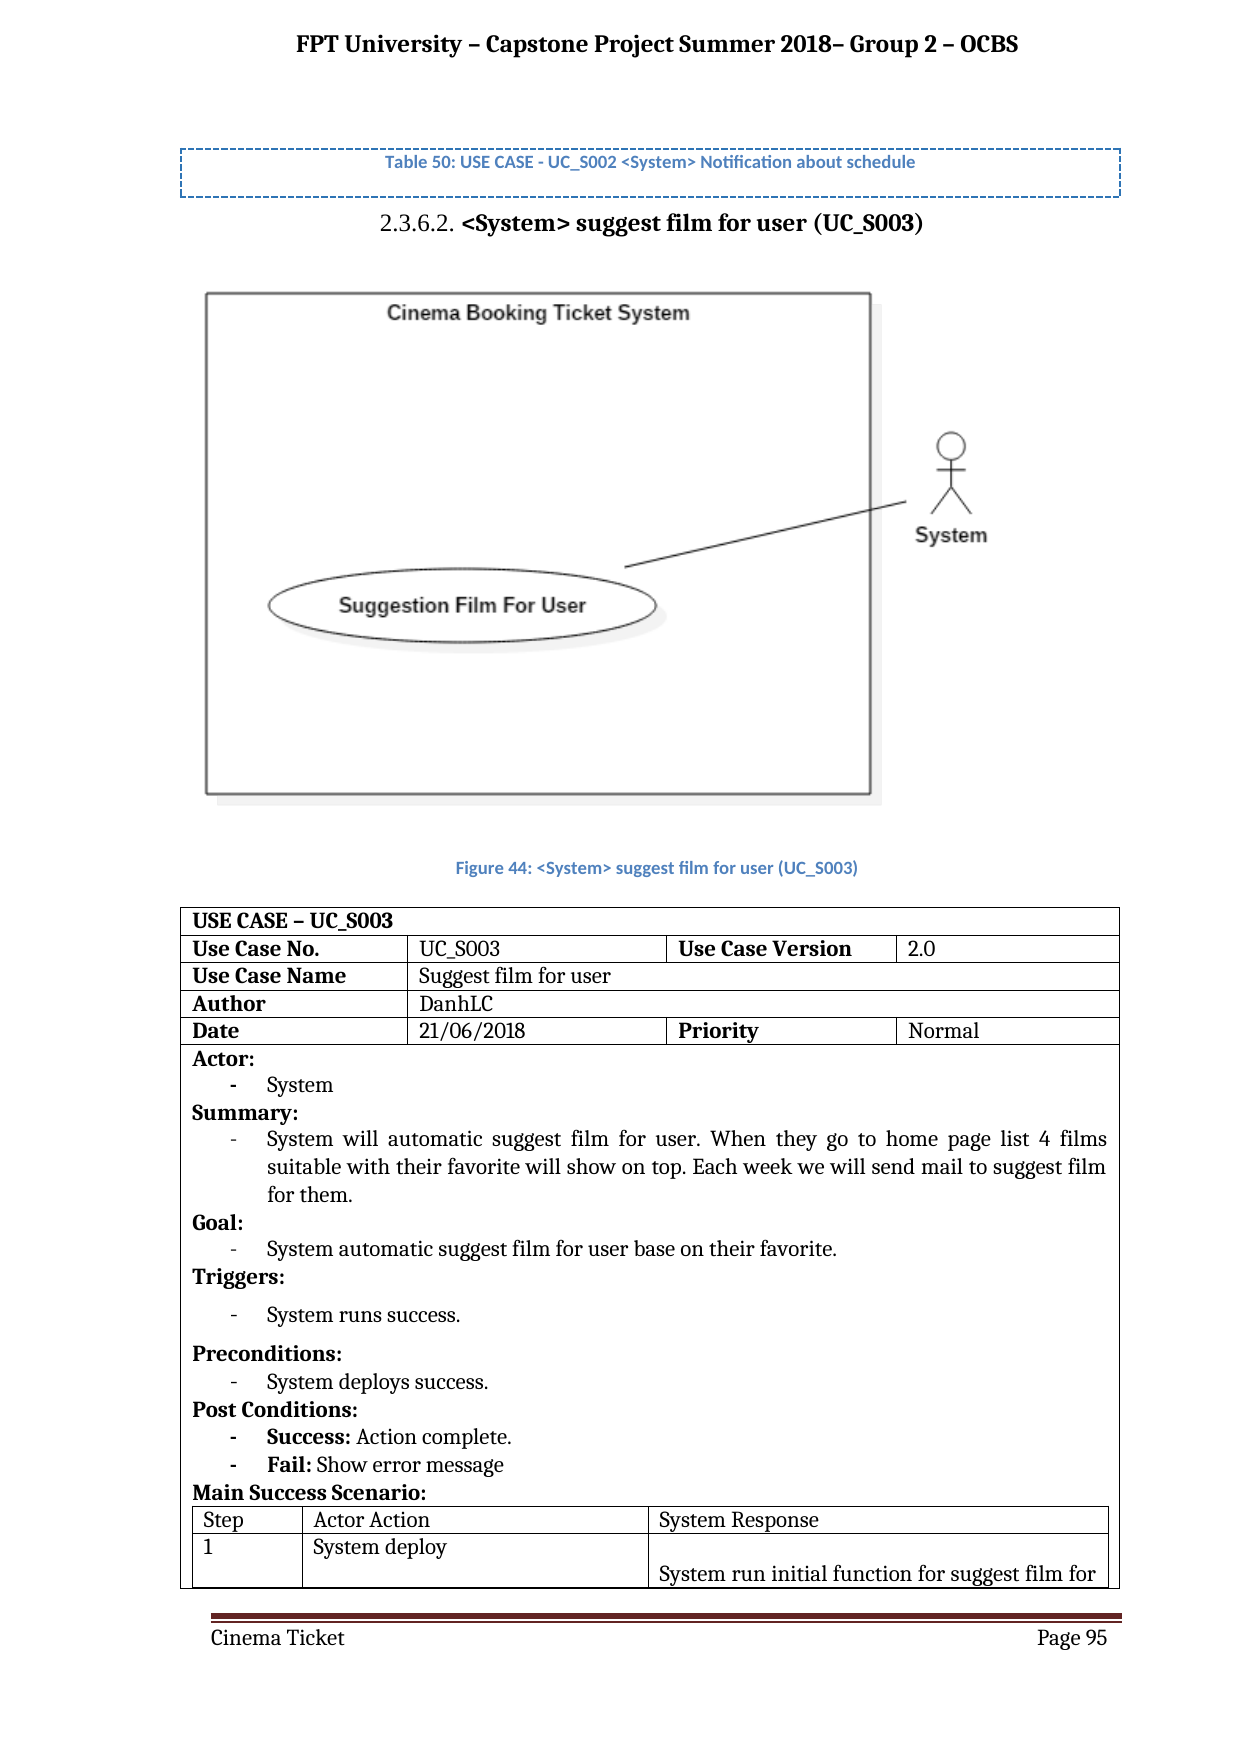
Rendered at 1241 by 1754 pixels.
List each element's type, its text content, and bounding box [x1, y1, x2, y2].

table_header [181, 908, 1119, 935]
picture [192, 278, 1057, 857]
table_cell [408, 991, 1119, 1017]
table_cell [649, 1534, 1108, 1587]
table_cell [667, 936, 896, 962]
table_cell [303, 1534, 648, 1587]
text <System> suggest film for user (UC_S003) [379, 208, 1122, 238]
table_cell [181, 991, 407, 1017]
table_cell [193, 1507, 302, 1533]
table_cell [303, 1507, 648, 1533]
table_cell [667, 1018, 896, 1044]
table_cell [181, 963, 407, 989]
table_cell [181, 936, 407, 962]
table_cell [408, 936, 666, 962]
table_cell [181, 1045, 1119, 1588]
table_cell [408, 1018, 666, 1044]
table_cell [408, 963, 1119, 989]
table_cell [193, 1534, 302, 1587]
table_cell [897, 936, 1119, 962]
text Figure 44: <System> suggest film for user (UC_S003) [192, 856, 1122, 879]
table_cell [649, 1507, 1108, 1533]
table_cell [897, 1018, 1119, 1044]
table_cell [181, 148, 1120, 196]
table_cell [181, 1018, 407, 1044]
